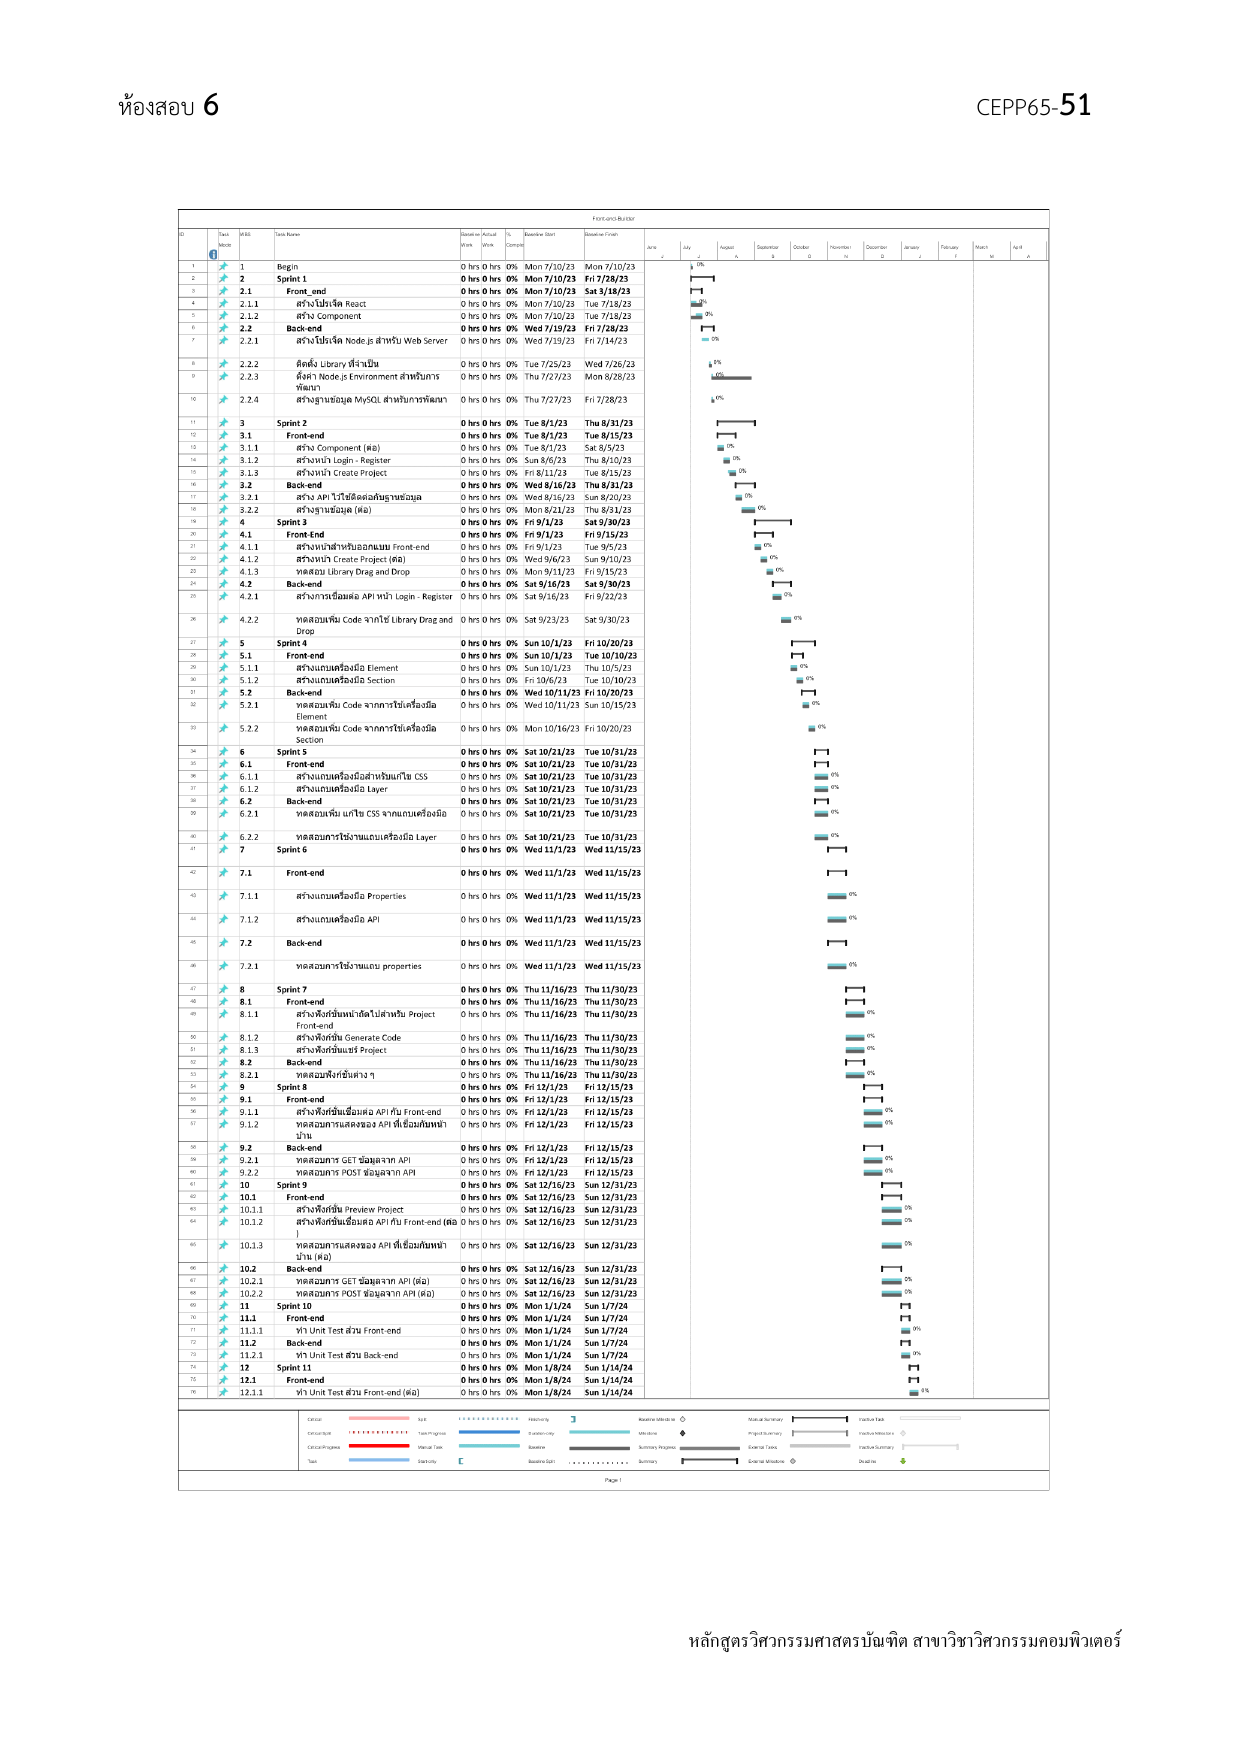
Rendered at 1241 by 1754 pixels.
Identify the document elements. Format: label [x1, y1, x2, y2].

picture [118, 150, 1109, 1550]
